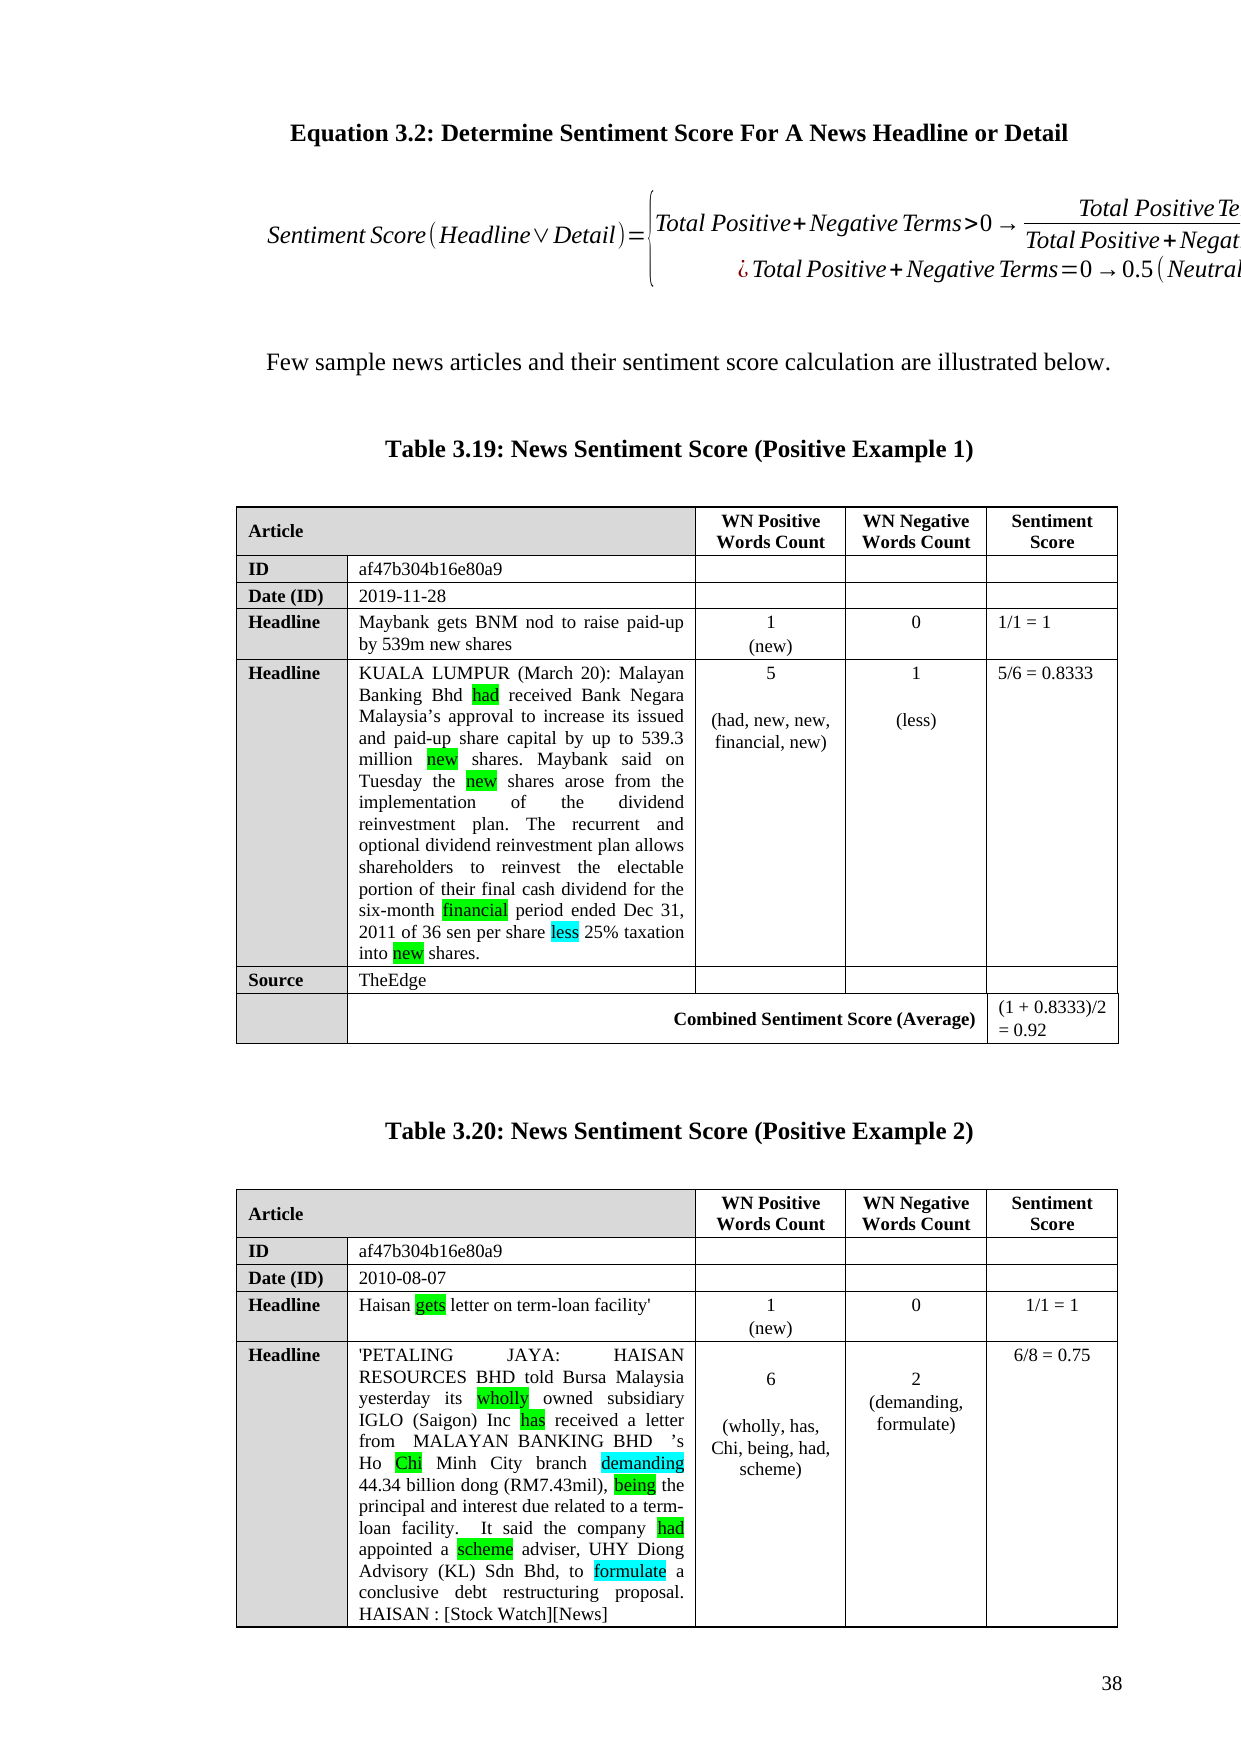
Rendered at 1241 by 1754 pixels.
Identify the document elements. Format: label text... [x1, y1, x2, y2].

table_cell Headline [237, 1342, 347, 1626]
table_cell ID [237, 1238, 347, 1264]
table_cell 2 (demanding, formulate) [846, 1342, 986, 1626]
table_cell Date (ID) [237, 1265, 347, 1291]
table_cell af47b304b16e80a9 [348, 1238, 695, 1264]
text Few sample news articles and their sentiment score calculation are illustrated below. [236, 347, 1122, 376]
table_cell [846, 583, 986, 608]
table_header Sentiment Score [987, 508, 1117, 555]
table_cell Date (ID) [237, 583, 347, 608]
table_header Sentiment Score [987, 1190, 1117, 1237]
table_cell 1/1 = 1 [987, 609, 1117, 659]
table_cell [846, 1238, 986, 1264]
table_cell 'PETALING JAYA: HAISAN RESOURCES BHD told Bursa Malaysia yesterday its wholly owned subsidiary IGLO (Saigon) Inc has received a letter from MALAYAN BANKING BHD ’s Ho Chi Minh City branch demanding 44.34 billion dong (RM7.43mil), being the principal and interest due related to a term-loan facility. It said the company had appointed a scheme adviser, UHY Diong Advisory (KL) Sdn Bhd, to formulate a conclusive debt restructuring proposal. HAISAN : [Stock Watch][News] [348, 1342, 695, 1626]
table_header WN Negative Words Count [846, 508, 986, 555]
table_header WN Positive Words Count [696, 508, 845, 555]
table_cell [237, 994, 347, 1043]
table_cell [696, 967, 845, 993]
table_header WN Negative Words Count [846, 1190, 986, 1237]
table_cell 1 (new) [696, 1292, 845, 1341]
table_cell 2010-08-07 [348, 1265, 695, 1291]
table_cell [987, 1265, 1117, 1291]
table_cell 1 (new) [696, 609, 845, 659]
table_cell 5 (had, new, new, financial, new) [696, 660, 845, 966]
table_cell [696, 1238, 845, 1264]
table_cell Maybank gets BNM nod to raise paid-up by 539m new shares [348, 609, 695, 659]
table_header Article [237, 508, 695, 555]
table_cell [846, 967, 986, 993]
table_cell Haisan gets letter on term-loan facility' [348, 1292, 695, 1341]
table_cell Source [237, 967, 347, 993]
table_cell [696, 556, 845, 582]
table_cell 1/1 = 1 [987, 1292, 1117, 1341]
table_cell ID [237, 556, 347, 582]
table_cell Headline [237, 609, 347, 659]
table_cell KUALA LUMPUR (March 20): Malayan Banking Bhd had received Bank Negara Malaysia’s approval to increase its issued and paid-up share capital by up to 539.3 million new shares. Maybank said on Tuesday the new shares arose from the implementation of the dividend reinvestment plan. The recurrent and optional dividend reinvestment plan allows shareholders to reinvest the electable portion of their final cash dividend for the six-month financial period ended Dec 31, 2011 of 36 sen per share less 25% taxation into new shares. [348, 660, 695, 966]
table_cell Combined Sentiment Score (Average) [348, 994, 987, 1043]
table_cell [846, 1265, 986, 1291]
table_cell [846, 556, 986, 582]
table_cell 0 [846, 1292, 986, 1341]
table_cell [987, 967, 1117, 993]
table_cell 2019-11-28 [348, 583, 695, 608]
table_cell Headline [237, 1292, 347, 1341]
table_cell TheEdge [348, 967, 695, 993]
table_cell af47b304b16e80a9 [348, 556, 695, 582]
table_cell [987, 1238, 1117, 1264]
table_header WN Positive Words Count [696, 1190, 845, 1237]
table_cell [696, 1265, 845, 1291]
table_header Article [237, 1190, 695, 1237]
table_cell 5/6 = 0.8333 [987, 660, 1117, 966]
table_cell [696, 583, 845, 608]
table_cell (1 + 0.8333)/2 = 0.92 [988, 994, 1118, 1043]
table_cell [987, 583, 1117, 608]
table_cell Headline [237, 660, 347, 966]
table_cell 0 [846, 609, 986, 659]
table_cell 1 (less) [846, 660, 986, 966]
table_cell 6/8 = 0.75 [987, 1342, 1117, 1626]
table_cell [987, 556, 1117, 582]
table_cell 6 (wholly, has, Chi, being, had, scheme) [696, 1342, 845, 1626]
